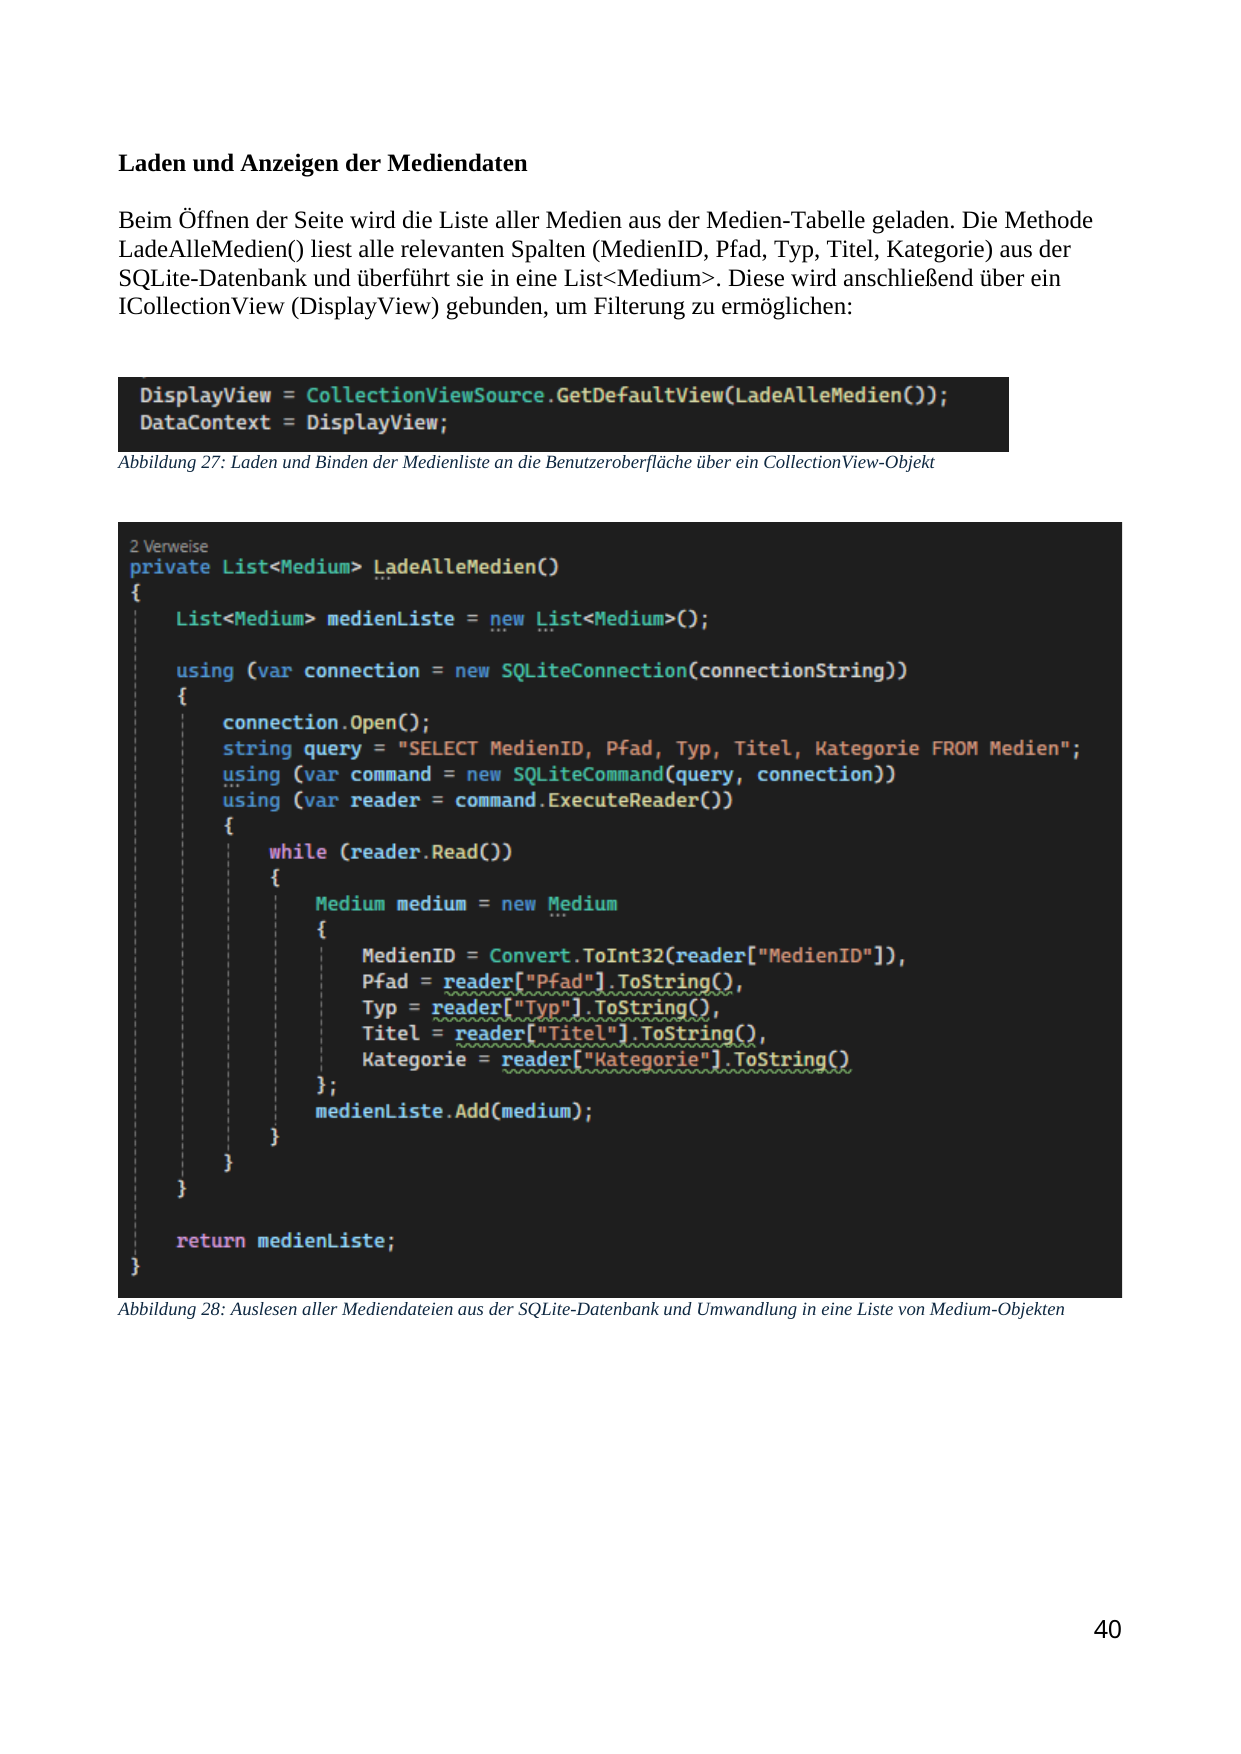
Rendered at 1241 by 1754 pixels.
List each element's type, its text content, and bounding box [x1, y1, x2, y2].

text Beim Öffnen der Seite wird die Liste aller Medien aus der Medien-Tabelle geladen. Die Methode LadeAlleMedien() liest alle relevanten Spalten (MedienID, Pfad, Typ, Titel, Kategorie) aus der SQLite-Datenbank und überführt sie in eine List<Medium>. Diese wird anschließend über ein ICollectionView (DisplayView) gebunden, um Filterung zu ermöglichen: [118, 205, 1122, 320]
picture [118, 377, 1009, 452]
text Abbildung 27: Laden und Binden der Medienliste an die Benutzeroberfläche über ein CollectionView-Objekt [118, 451, 1122, 473]
picture [118, 522, 1123, 1298]
text Abbildung 28: Auslesen aller Mediendateien aus der SQLite-Datenbank und Umwandlung in eine Liste von Medium-Objekten [118, 1298, 1122, 1319]
text Laden und Anzeigen der Mediendaten [118, 148, 1122, 176]
